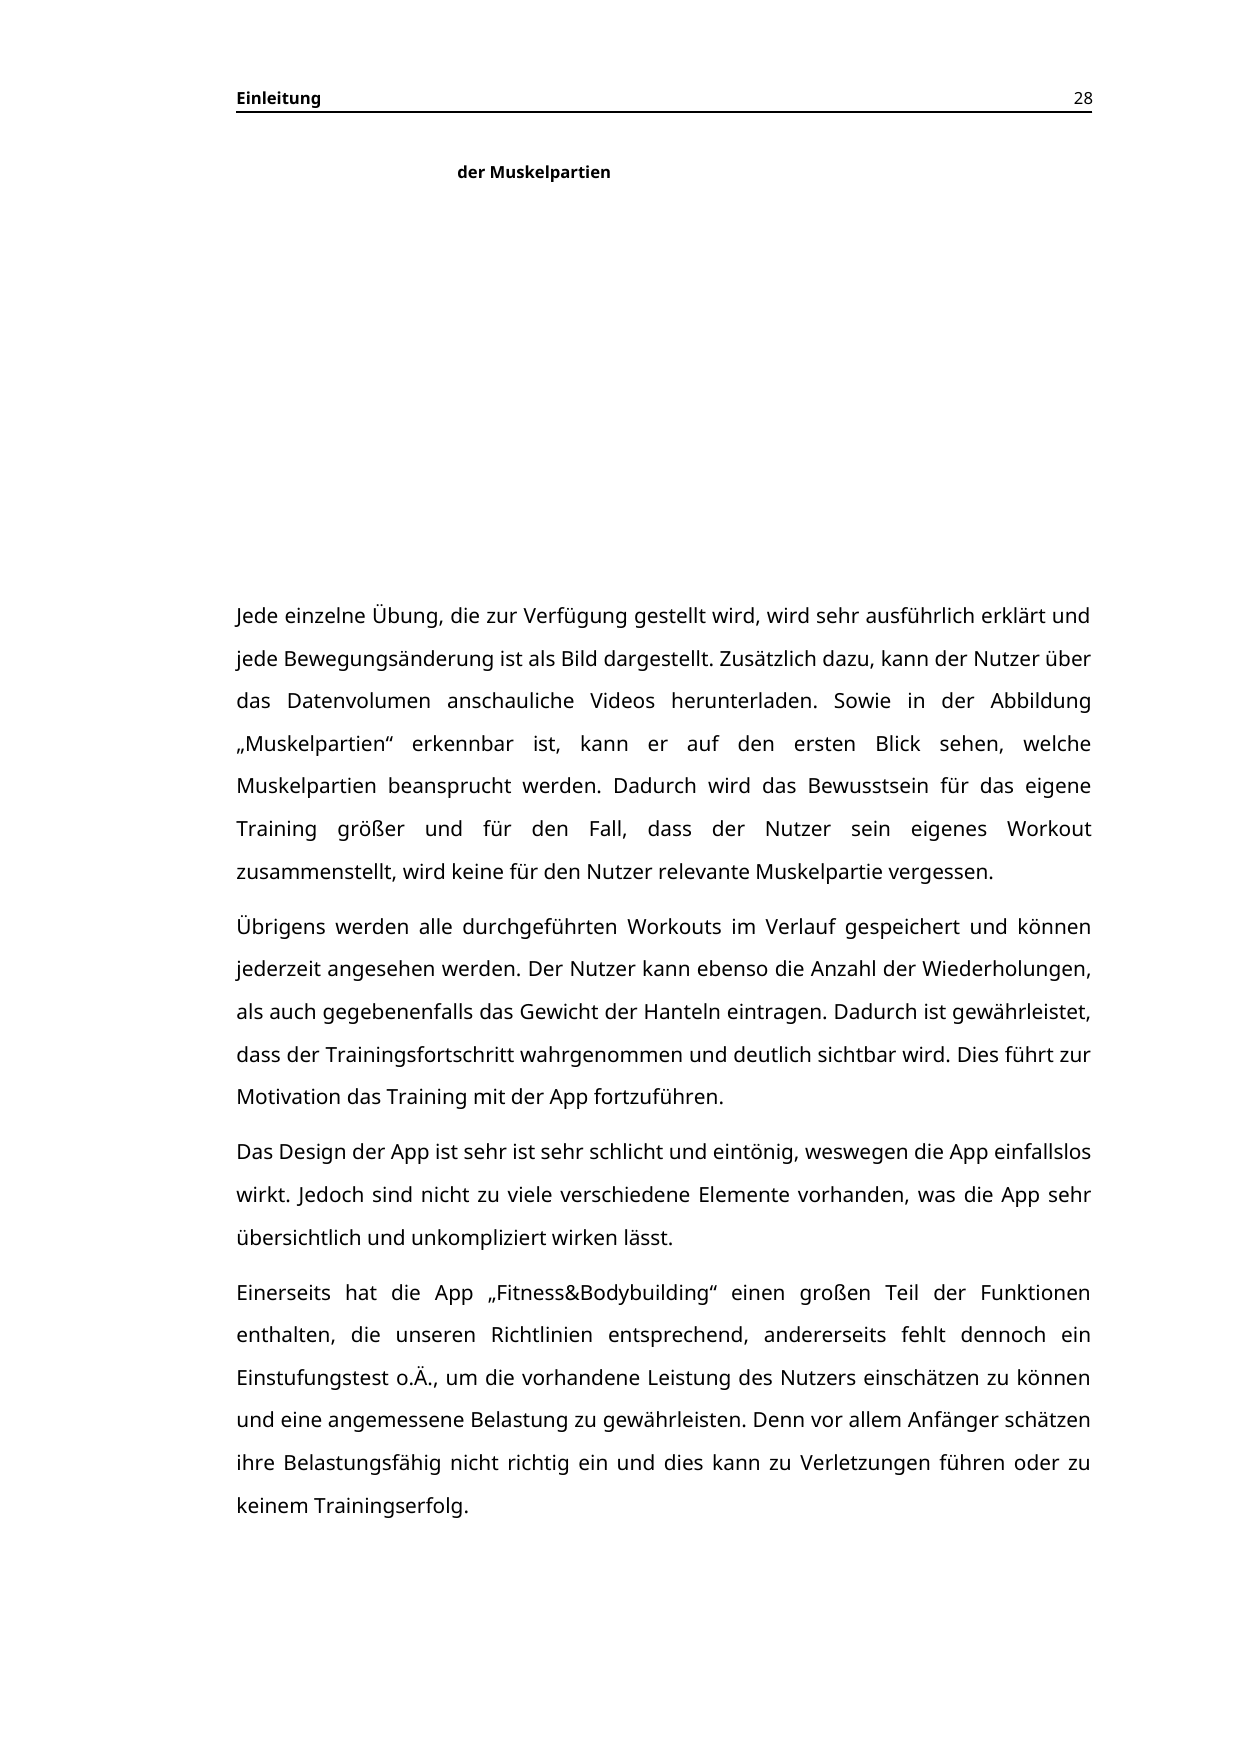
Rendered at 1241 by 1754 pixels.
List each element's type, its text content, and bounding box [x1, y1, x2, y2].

text Einerseits hat die App „Fitness&Bodybuilding“ einen großen Teil der Funktionen enthalten, die unseren Richtlinien entsprechend, andererseits fehlt dennoch ein Einstufungstest o.Ä., um die vorhandene Leistung des Nutzers einschätzen zu können und eine angemessene Belastung zu gewährleisten. Denn vor allem Anfänger schätzen ihre Belastungsfähig nicht richtig ein und dies kann zu Verletzungen führen oder zu keinem Trainingserfolg. [236, 1278, 1092, 1519]
text Übrigens werden alle durchgeführten Workouts im Verlauf gespeichert und können jederzeit angesehen werden. Der Nutzer kann ebenso die Anzahl der Wiederholungen, als auch gegebenenfalls das Gewicht der Hanteln eintragen. Dadurch ist gewährleistet, dass der Trainingsfortschritt wahrgenommen und deutlich sichtbar wird. Dies führt zur Motivation das Training mit der App fortzuführen. [236, 912, 1092, 1111]
text der Muskelpartien [236, 160, 1092, 183]
text Jede einzelne Übung, die zur Verfügung gestellt wird, wird sehr ausführlich erklärt und jede Bewegungsänderung ist als Bild dargestellt. Zusätzlich dazu, kann der Nutzer über das Datenvolumen anschauliche Videos herunterladen. Sowie in der Abbildung „Muskelpartien“ erkennbar ist, kann er auf den ersten Blick sehen, welche Muskelpartien beansprucht werden. Dadurch wird das Bewusstsein für das eigene Training größer und für den Fall, dass der Nutzer sein eigenes Workout zusammenstellt, wird keine für den Nutzer relevante Muskelpartie vergessen. [236, 601, 1092, 885]
text Das Design der App ist sehr ist sehr schlicht und eintönig, weswegen die App einfallslos wirkt. Jedoch sind nicht zu viele verschiedene Elemente vorhanden, was die App sehr übersichtlich und unkompliziert wirken lässt. [236, 1137, 1092, 1251]
